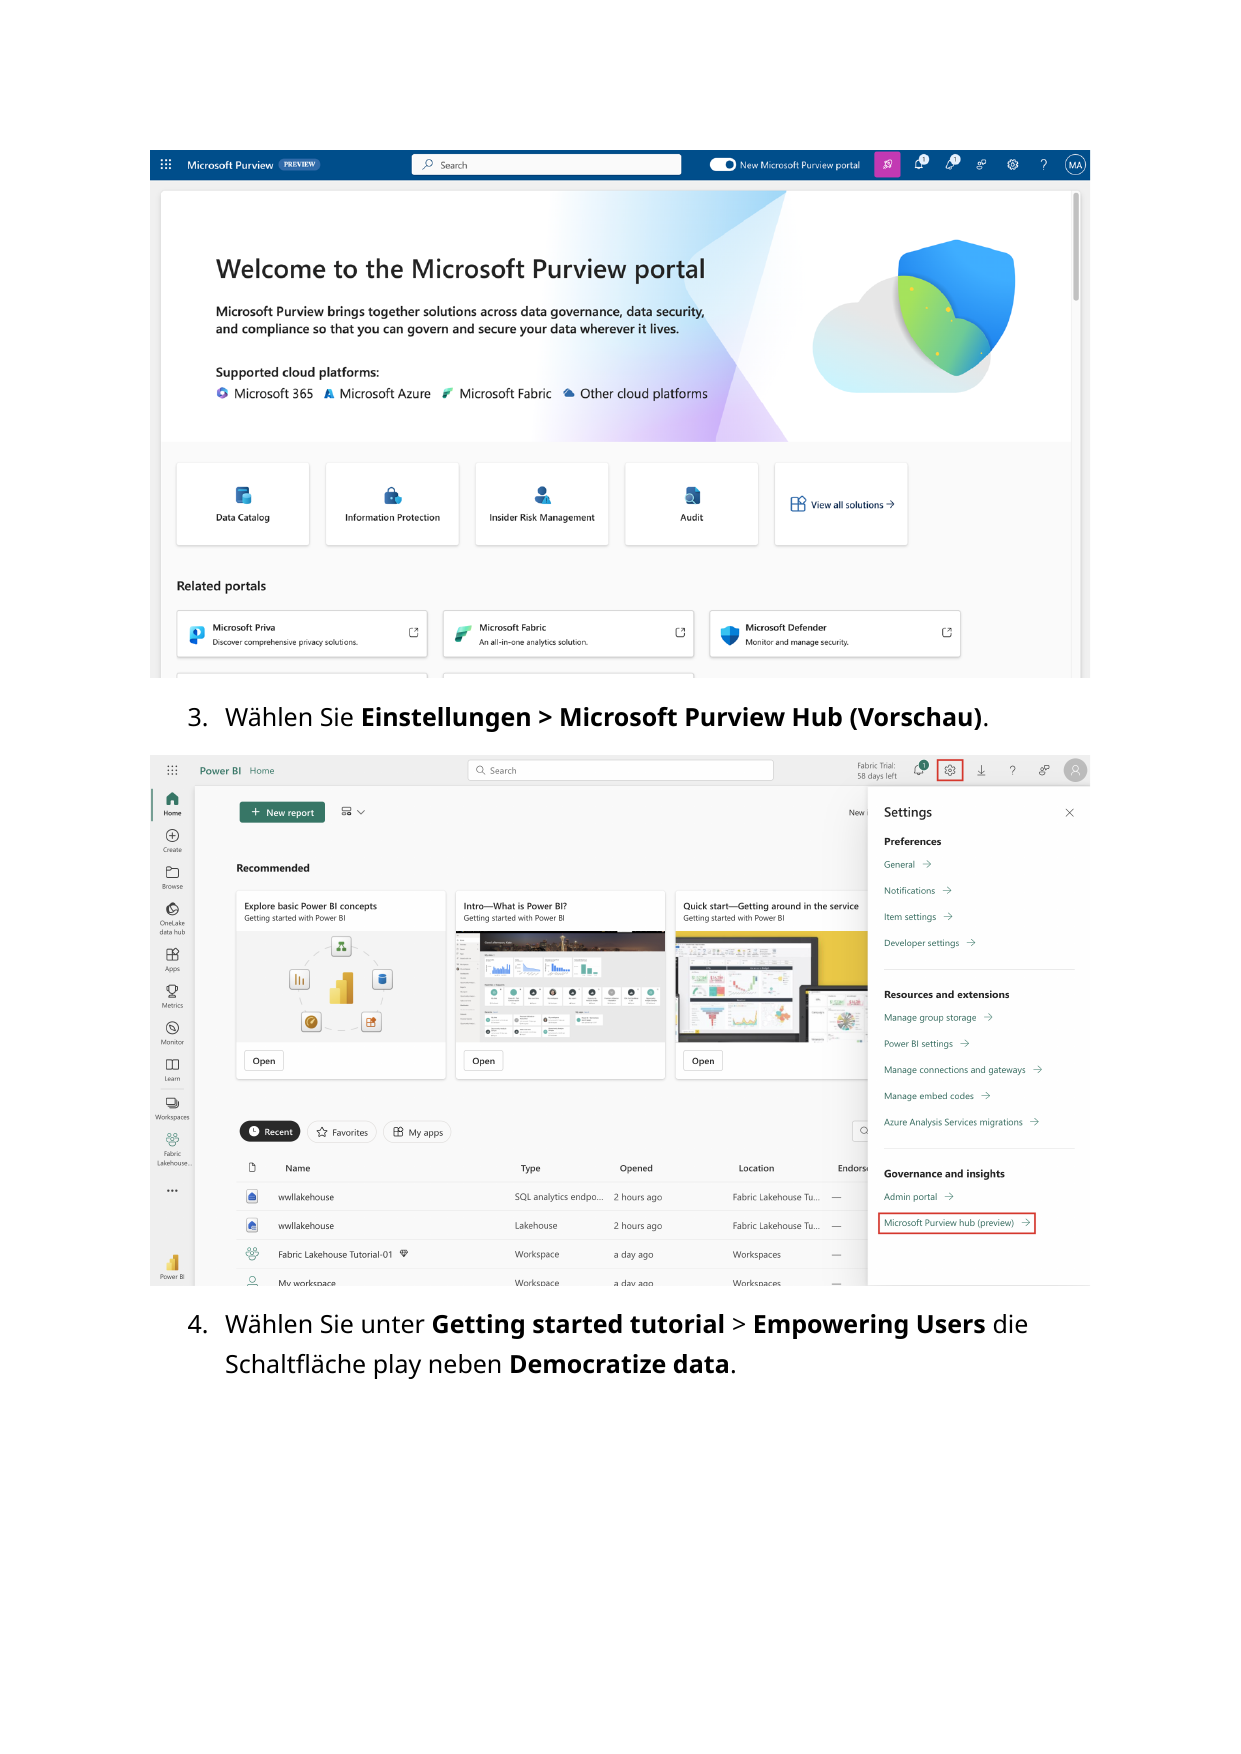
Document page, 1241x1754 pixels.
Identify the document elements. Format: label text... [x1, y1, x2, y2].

list Wählen Sie Einstellungen > Microsoft Purview Hub (Vorschau). [187, 699, 1090, 733]
picture [150, 755, 1091, 1286]
list Wählen Sie unter Getting started tutorial > Empowering Users die Schaltfläche play neben Democratize data. [187, 1307, 1090, 1380]
picture [150, 150, 1091, 678]
